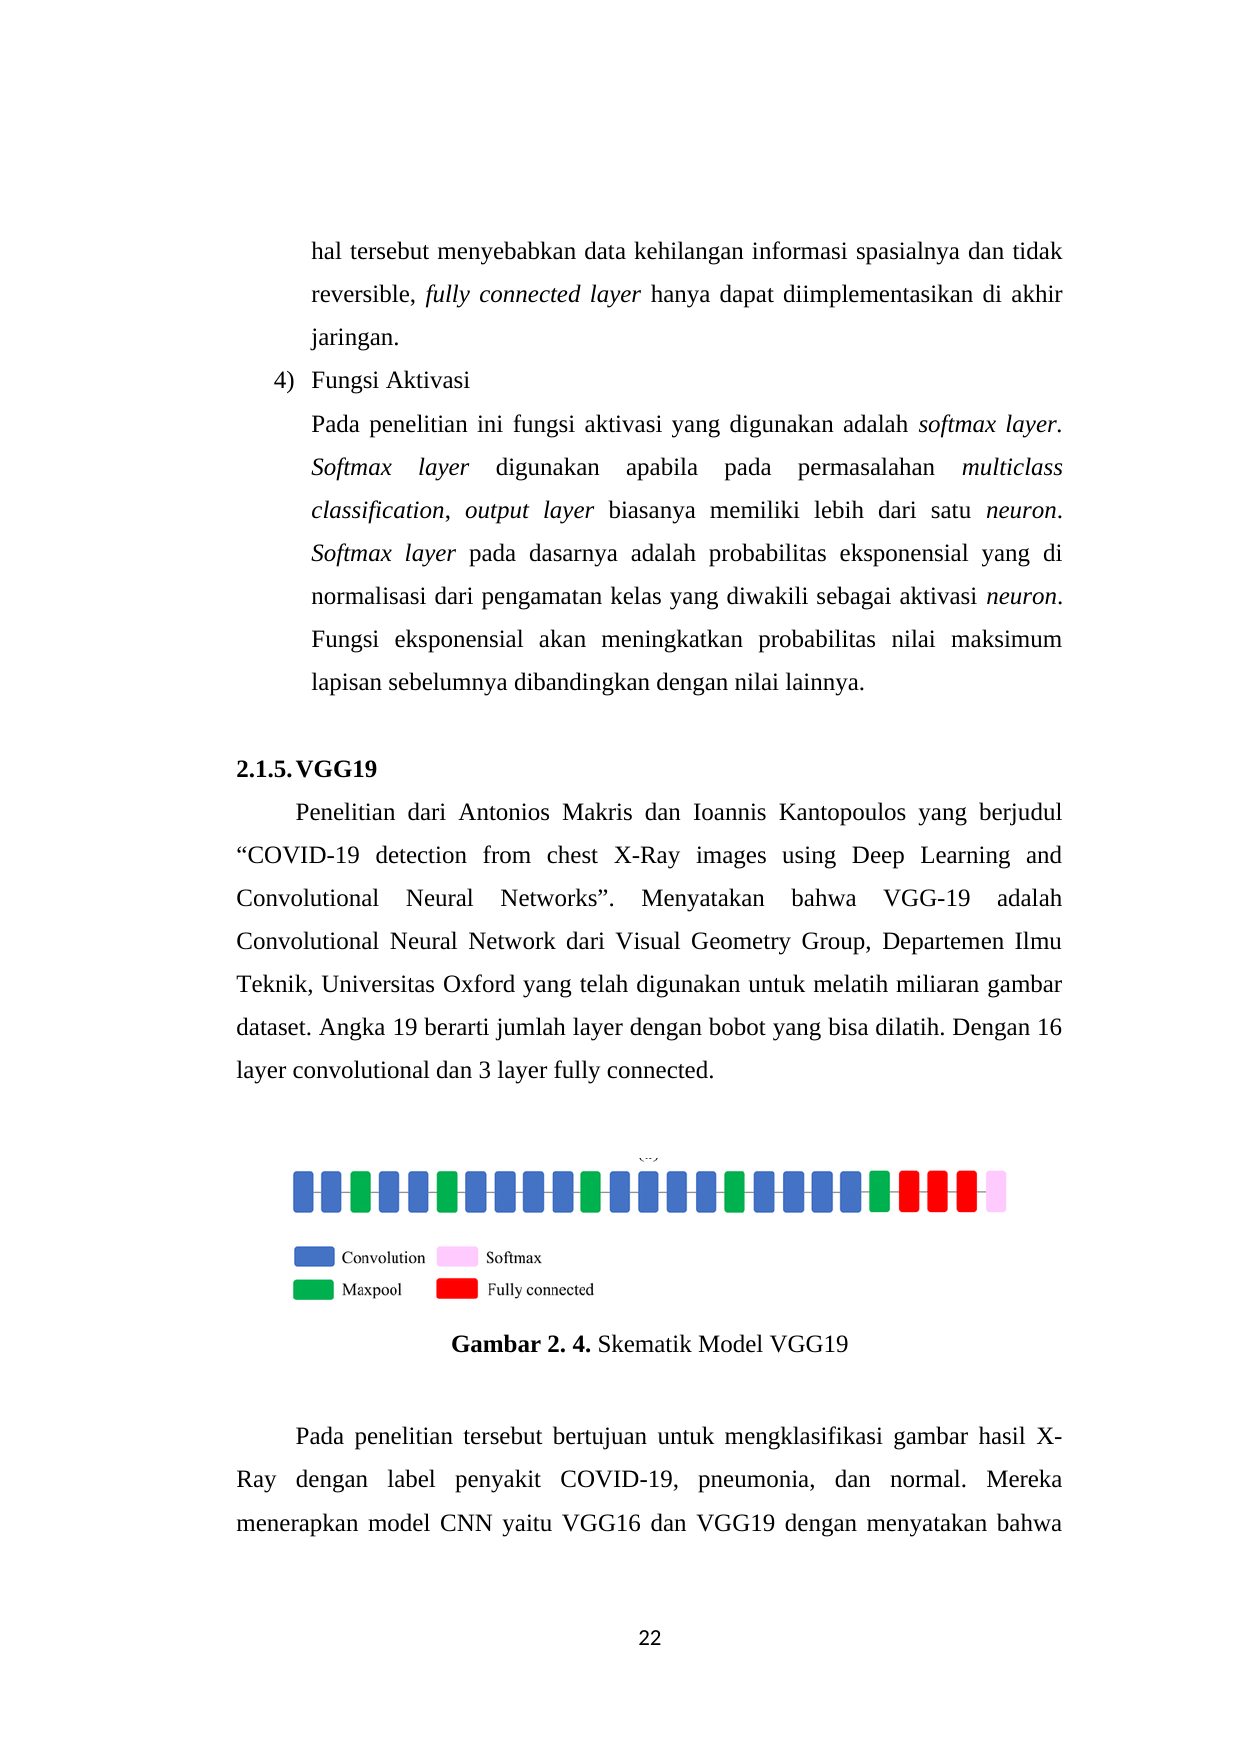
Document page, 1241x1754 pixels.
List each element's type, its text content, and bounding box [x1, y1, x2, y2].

text Gambar 2. 4. Skematik Model VGG19 [236, 1329, 1063, 1357]
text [236, 1421, 1063, 1536]
picture [236, 1158, 1060, 1315]
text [311, 236, 1063, 351]
text Pada penelitian ini fungsi aktivasi yang digunakan adalah softmax layer. Softmax layer digunakan apabila pada permasalahan multiclass classification, output layer biasanya memiliki lebih dari satu neuron. Softmax layer pada dasarnya adalah probabilitas eksponensial yang di normalisasi dari pengamatan kelas yang diwakili sebagai aktivasi neuron. Fungsi eksponensial akan meningkatkan probabilitas nilai maksimum lapisan sebelumnya dibandingkan dengan nilai lainnya. [311, 409, 1063, 696]
text Penelitian dari Antonios Makris dan Ioannis Kantopoulos yang berjudul “COVID-19 detection from chest X-Ray images using Deep Learning and Convolutional Neural Networks”. Menyatakan bahwa VGG-19 adalah Convolutional Neural Network dari Visual Geometry Group, Departemen Ilmu Teknik, Universitas Oxford yang telah digunakan untuk melatih miliaran gambar dataset. Angka 19 berarti jumlah layer dengan bobot yang bisa dilatih. Dengan 16 layer convolutional dan 3 layer fully connected. [236, 797, 1063, 1084]
list VGG19 [236, 754, 1063, 782]
list Fungsi Aktivasi [274, 366, 1063, 394]
